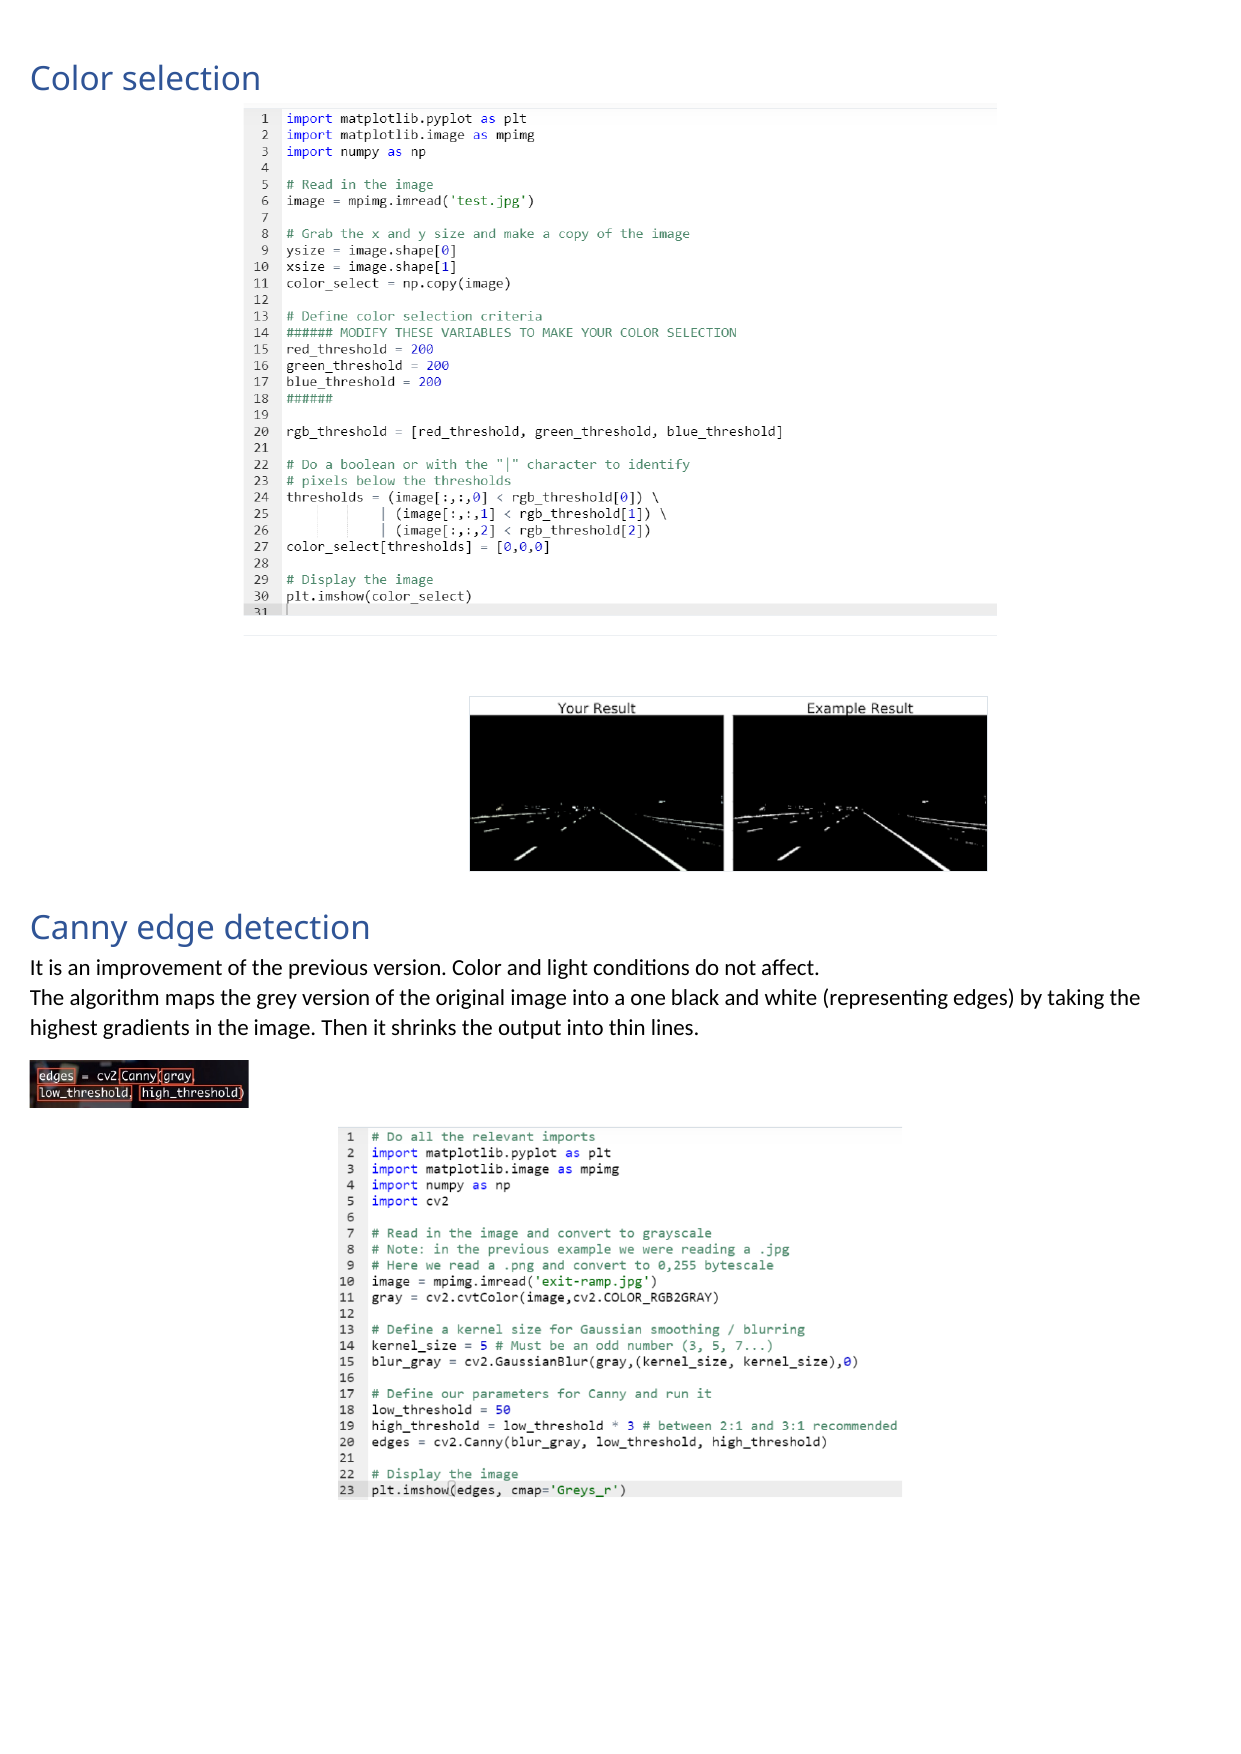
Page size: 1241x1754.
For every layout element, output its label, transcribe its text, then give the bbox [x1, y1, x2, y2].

picture [243, 103, 997, 877]
picture [338, 1126, 903, 1500]
picture [29, 1060, 249, 1108]
text It is an improvement of the previous version. Color and light conditions do not affect. The algorithm maps the grey version of the original image into a one black and white (representing edges) by taking the highest gradients in the image. Then it shrinks the output into thin lines. [29, 953, 1211, 1041]
subtitle Canny edge detection [29, 904, 1211, 949]
subtitle Color selection [29, 54, 1211, 100]
